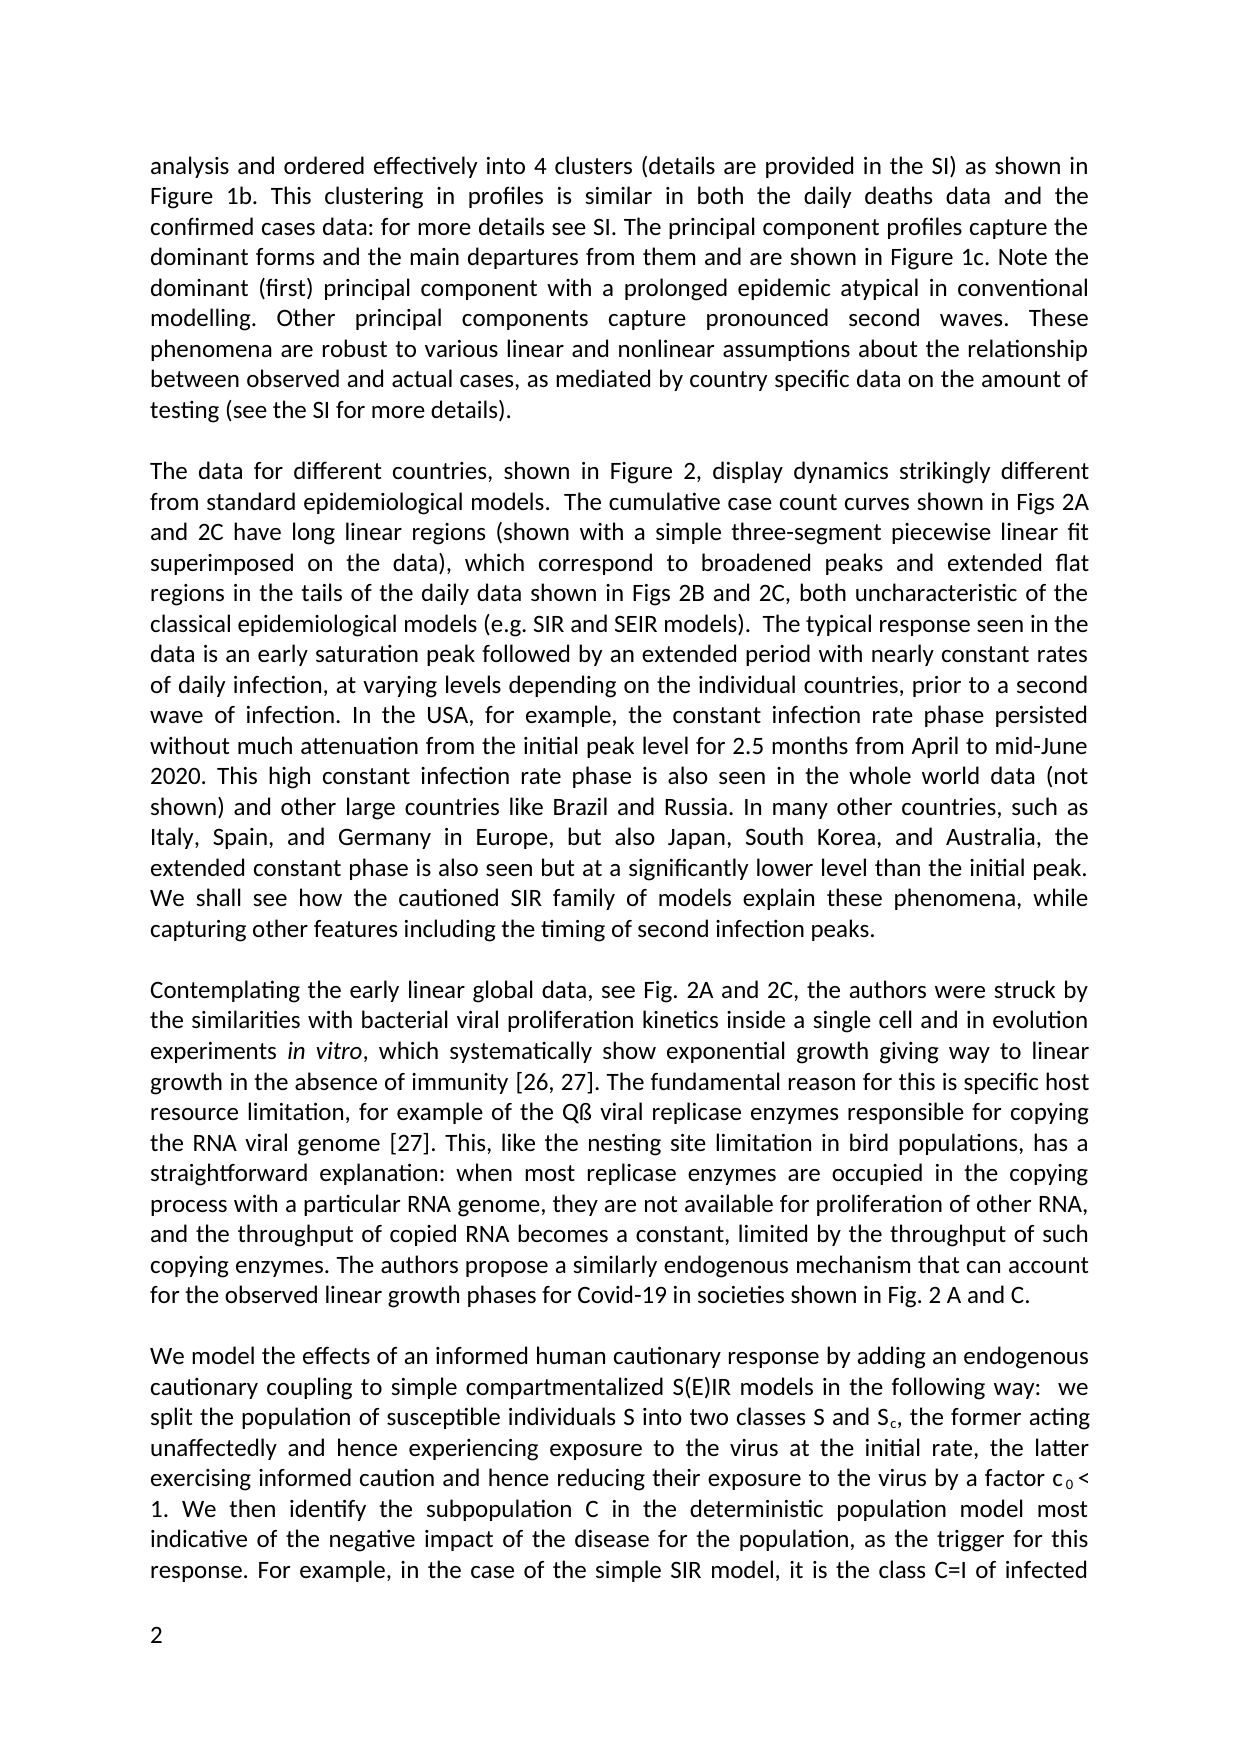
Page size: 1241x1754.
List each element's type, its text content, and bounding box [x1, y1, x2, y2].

text The data for different countries, shown in Figure 2, display dynamics strikingly different from standard epidemiological models. The cumulative case count curves shown in Figs 2A and 2C have long linear regions (shown with a simple three-segment piecewise linear fit superimposed on the data), which correspond to broadened peaks and extended flat regions in the tails of the daily data shown in Figs 2B and 2C, both uncharacteristic of the classical epidemiological models (e.g. SIR and SEIR models). The typical response seen in the data is an early saturation peak followed by an extended period with nearly constant rates of daily infection, at varying levels depending on the individual countries, prior to a second wave of infection. In the USA, for example, the constant infection rate phase persisted without much attenuation from the initial peak level for 2.5 months from April to mid-June 2020. This high constant infection rate phase is also seen in the whole world data (not shown) and other large countries like Brazil and Russia. In many other countries, such as Italy, Spain, and Germany in Europe, but also Japan, South Korea, and Australia, the extended constant phase is also seen but at a significantly lower level than the initial peak. We shall see how the cautioned SIR family of models explain these phenomena, while capturing other features including the timing of second infection peaks. [150, 455, 1090, 943]
text Contemplating the early linear global data, see Fig. 2A and 2C, the authors were struck by the similarities with bacterial viral proliferation kinetics inside a single cell and in evolution experiments in vitro, which systematically show exponential growth giving way to linear growth in the absence of immunity [26, 27]. The fundamental reason for this is specific host resource limitation, for example of the Qß viral replicase enzymes responsible for copying the RNA viral genome [27]. This, like the nesting site limitation in bird populations, has a straightforward explanation: when most replicase enzymes are occupied in the copying process with a particular RNA genome, they are not available for proliferation of other RNA, and the throughput of copied RNA becomes a constant, limited by the throughput of such copying enzymes. The authors propose a similarly endogenous mechanism that can account for the observed linear growth phases for Covid-19 in societies shown in Fig. 2 A and C. [150, 974, 1090, 1310]
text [150, 150, 1090, 425]
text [150, 1340, 1090, 1584]
